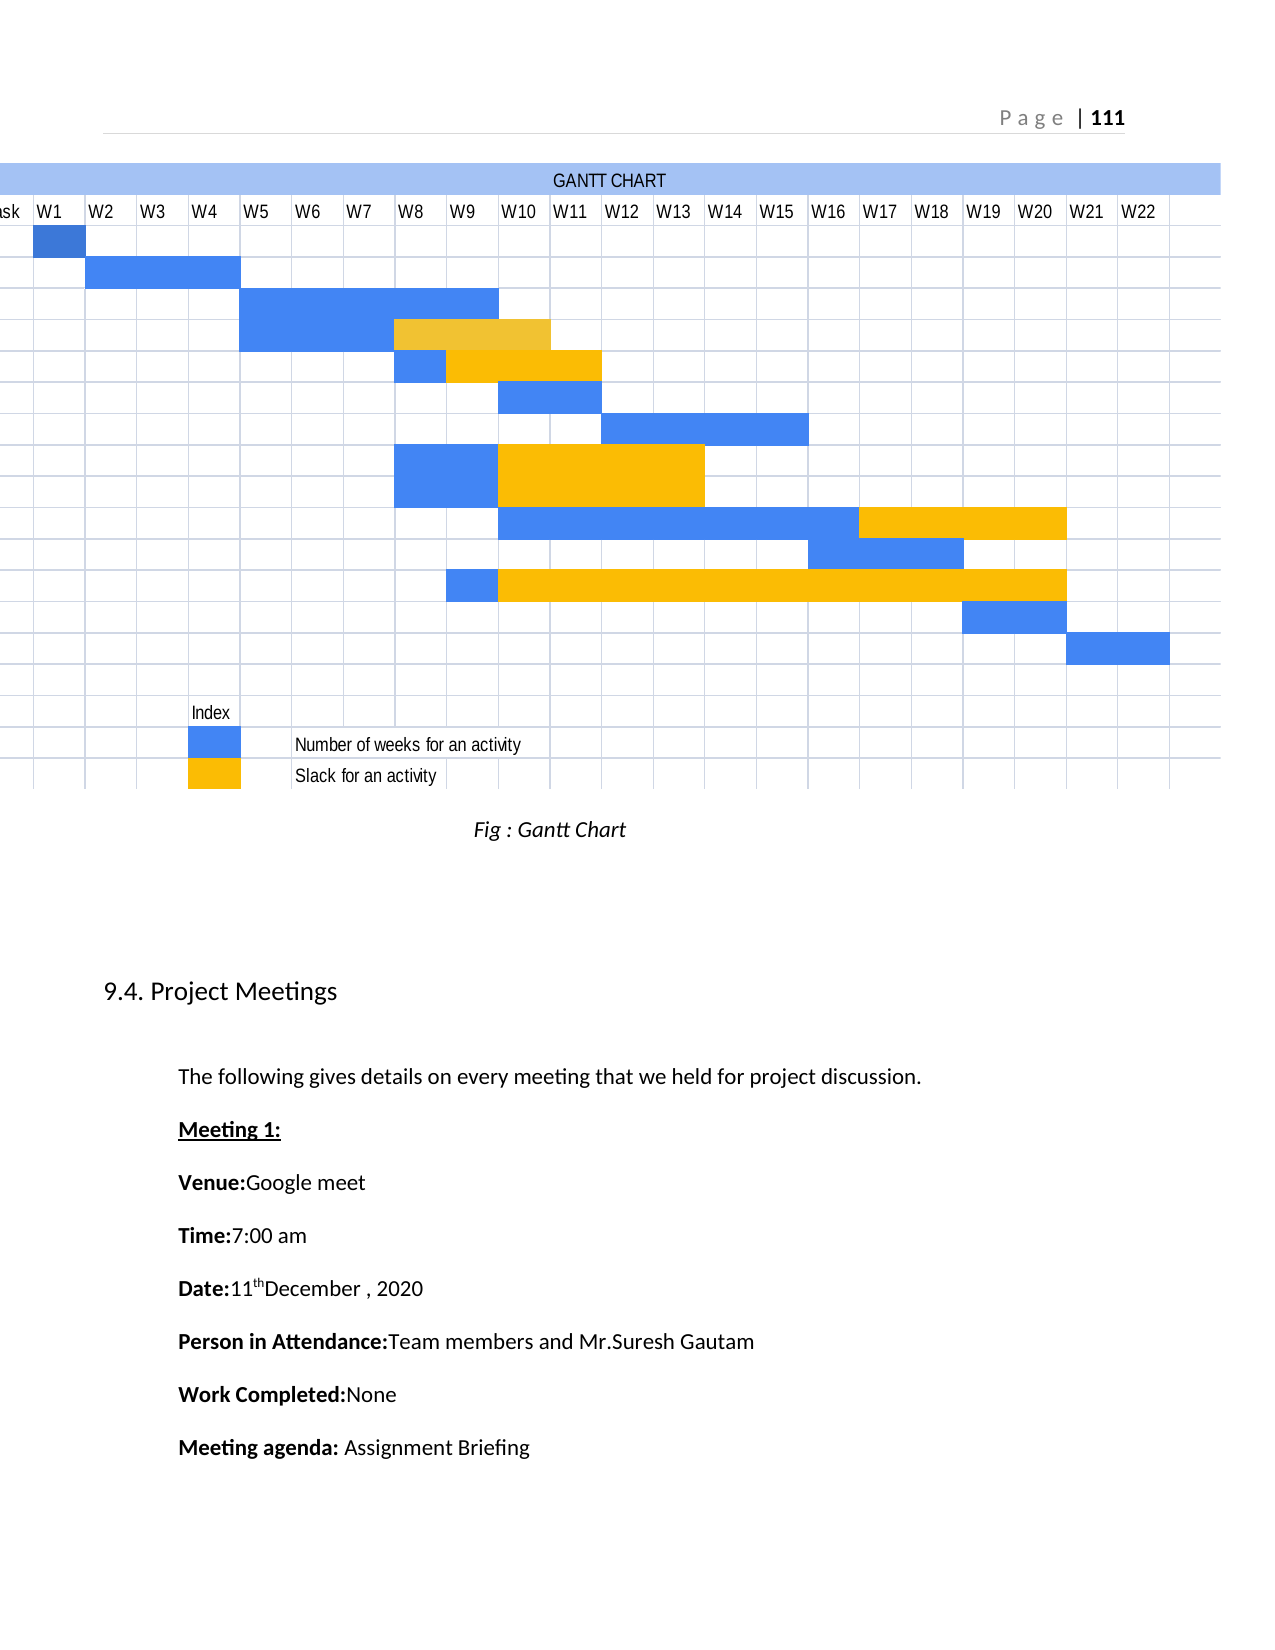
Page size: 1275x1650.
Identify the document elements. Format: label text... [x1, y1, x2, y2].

text Venue:Google meet [178, 1168, 1125, 1196]
text Work Completed:None [178, 1381, 1125, 1408]
text Meeting 1: [178, 1115, 1125, 1143]
text Date:11thDecember , 2020 [178, 1274, 1125, 1302]
text Time:7:00 am [178, 1221, 1125, 1249]
text The following gives details on every meeting that we held for project discussion. [178, 1062, 1125, 1090]
text Person in Attendance:Team members and Mr.Suresh Gautam [178, 1327, 1125, 1356]
text Meeting agenda: Assignment Briefing [178, 1433, 1125, 1462]
text Fig : Gantt Chart [103, 815, 1125, 843]
subtitle 9.4. Project Meetings [103, 974, 1125, 1007]
